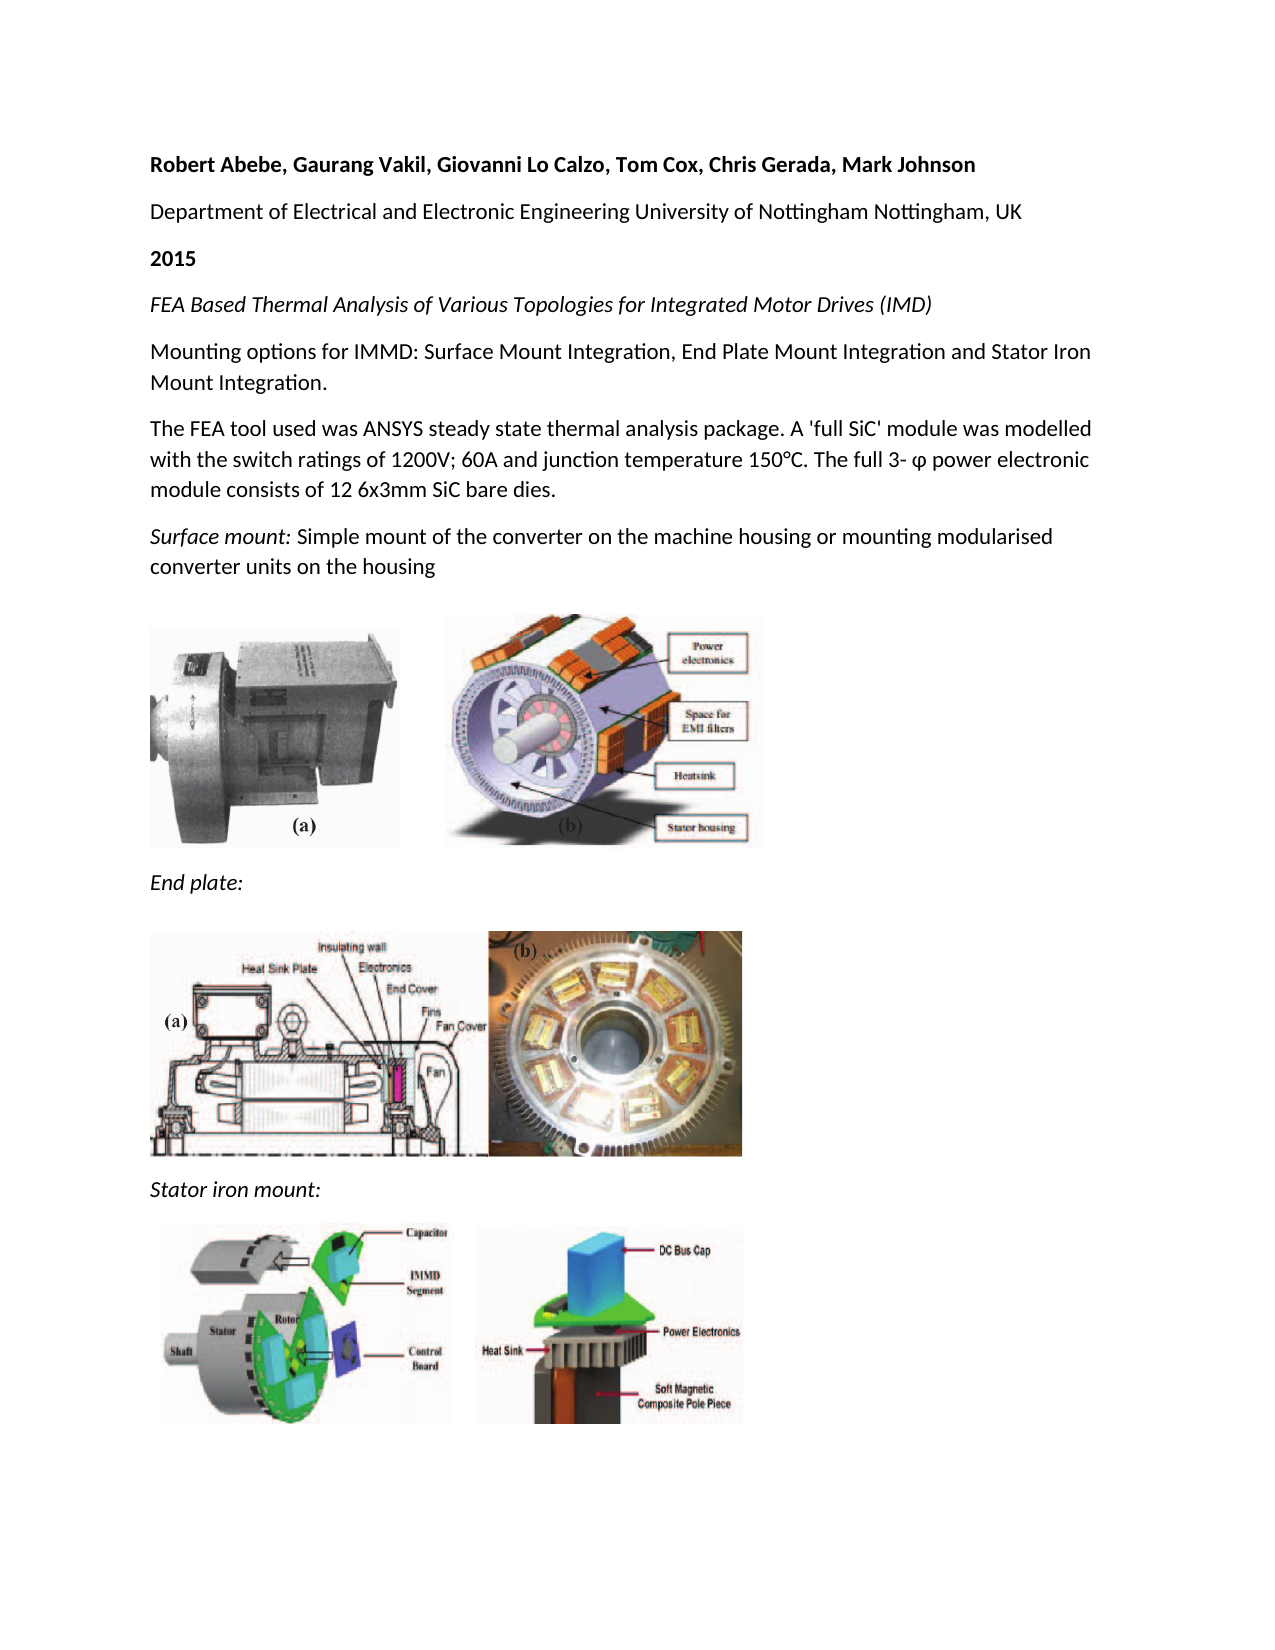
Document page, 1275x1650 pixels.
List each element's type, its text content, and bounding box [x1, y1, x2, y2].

text Department of Electrical and Electronic Engineering University of Nottingham Nottingham, UK [150, 197, 1125, 225]
text Mounting options for IMMD: Surface Mount Integration, End Plate Mount Integration and Stator Iron Mount Integration. [150, 337, 1125, 396]
text Stator iron mount: [150, 1175, 1125, 1203]
picture [150, 1222, 746, 1424]
text FEA Based Thermal Analysis of Various Topologies for Integrated Motor Drives (IMD) [150, 291, 1125, 319]
text Robert Abebe, Gaurang Vakil, Giovanni Lo Calzo, Tom Cox, Chris Gerada, Mark Johnson [150, 150, 1125, 178]
text Surface mount: Simple mount of the converter on the machine housing or mounting modularised converter units on the housing [150, 522, 1125, 580]
text The FEA tool used was ANSYS steady state thermal analysis package. A 'full SiC' module was modelled with the switch ratings of 1200V; 60A and junction temperature 150°C. The full 3- φ power electronic module consists of 12 6x3mm SiC bare dies. [150, 414, 1125, 503]
text 2015 [150, 244, 1125, 272]
picture [150, 598, 772, 850]
text End plate: [150, 868, 1125, 896]
picture [150, 915, 743, 1157]
